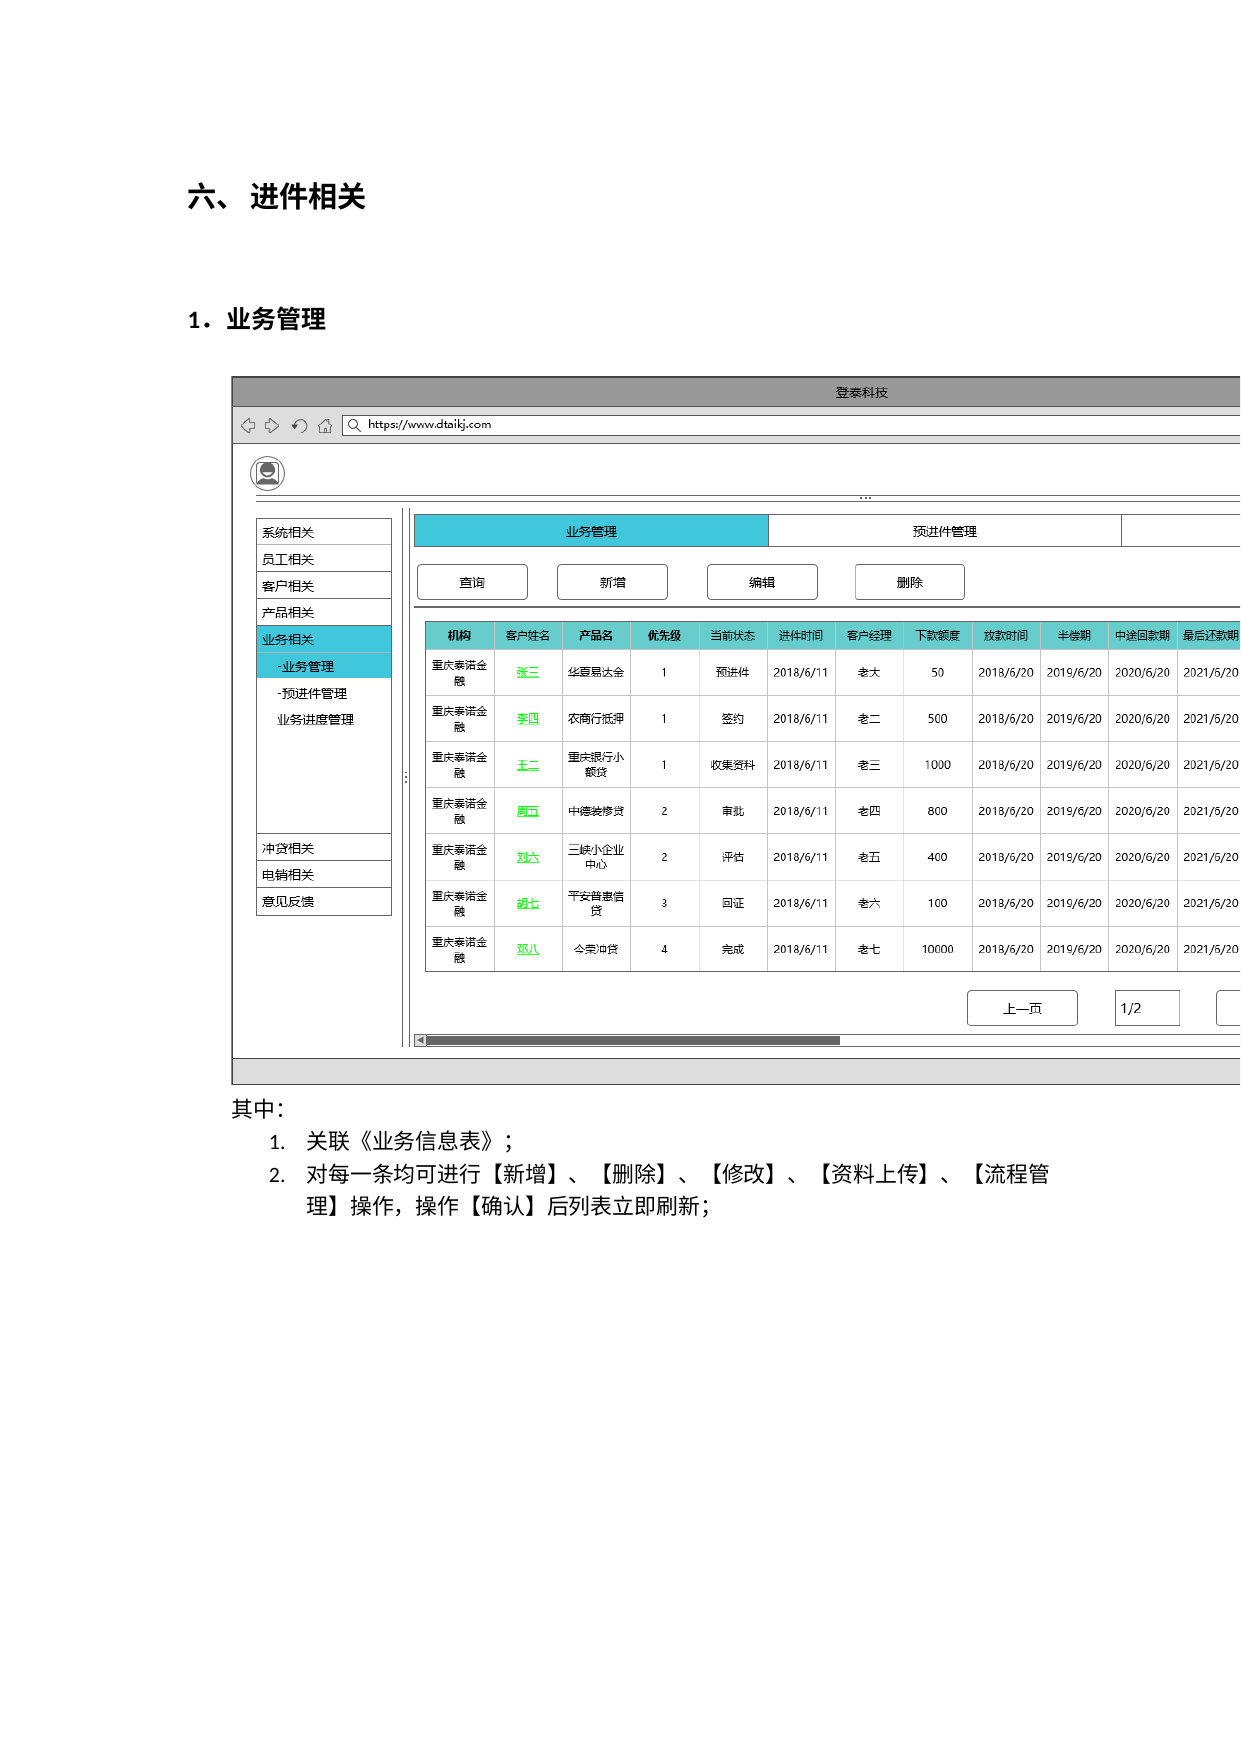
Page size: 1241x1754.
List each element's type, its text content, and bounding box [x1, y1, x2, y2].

picture [231, 376, 1241, 1085]
subtitle 业务管理 [187, 285, 1053, 350]
text 其中： [187, 1091, 1053, 1124]
list 对每一条均可进行【新增】、【删除】、【修改】、【资料上传】、【流程管理】操作，操作【确认】后列表立即刷新； [269, 1156, 1053, 1221]
subtitle 进件相关 [187, 162, 1053, 227]
list 关联《业务信息表》； [269, 1124, 1053, 1156]
